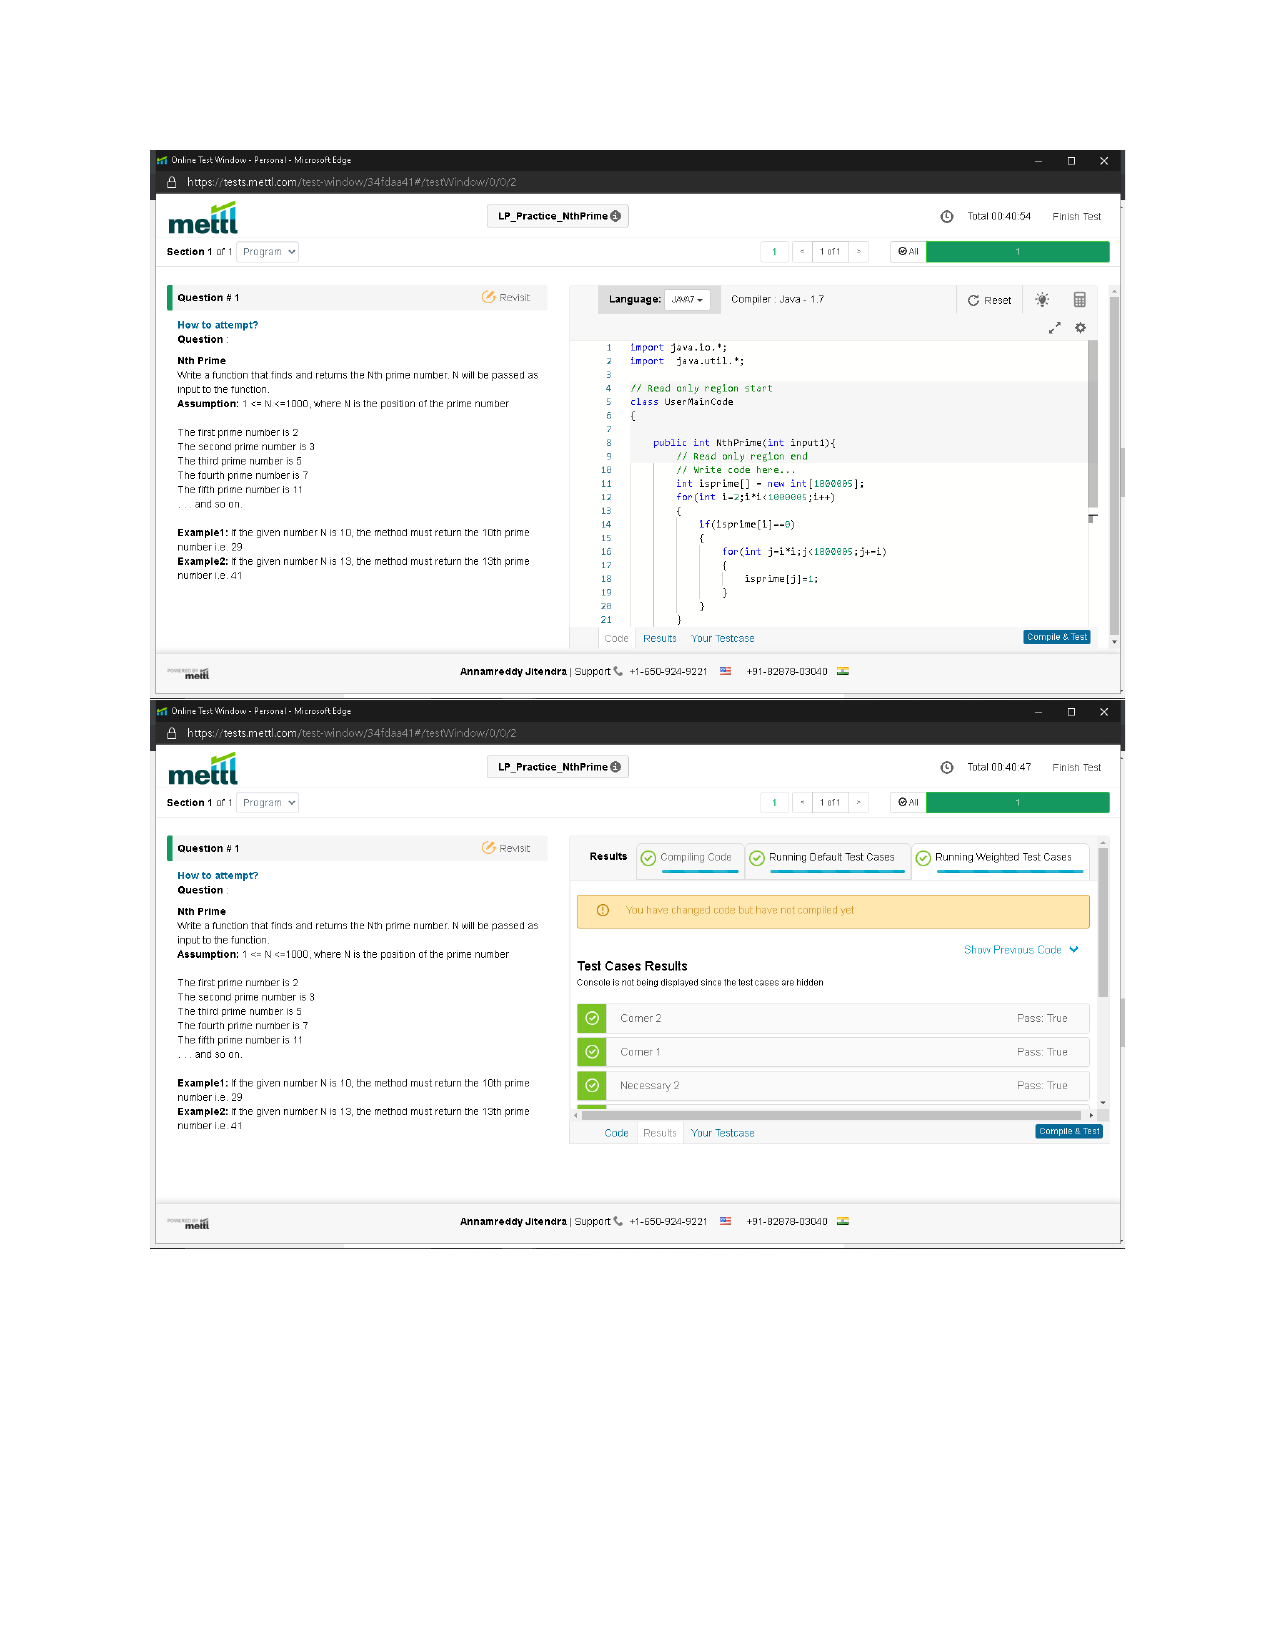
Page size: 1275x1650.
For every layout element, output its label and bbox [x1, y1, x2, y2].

picture [150, 150, 1125, 699]
picture [150, 700, 1125, 1249]
